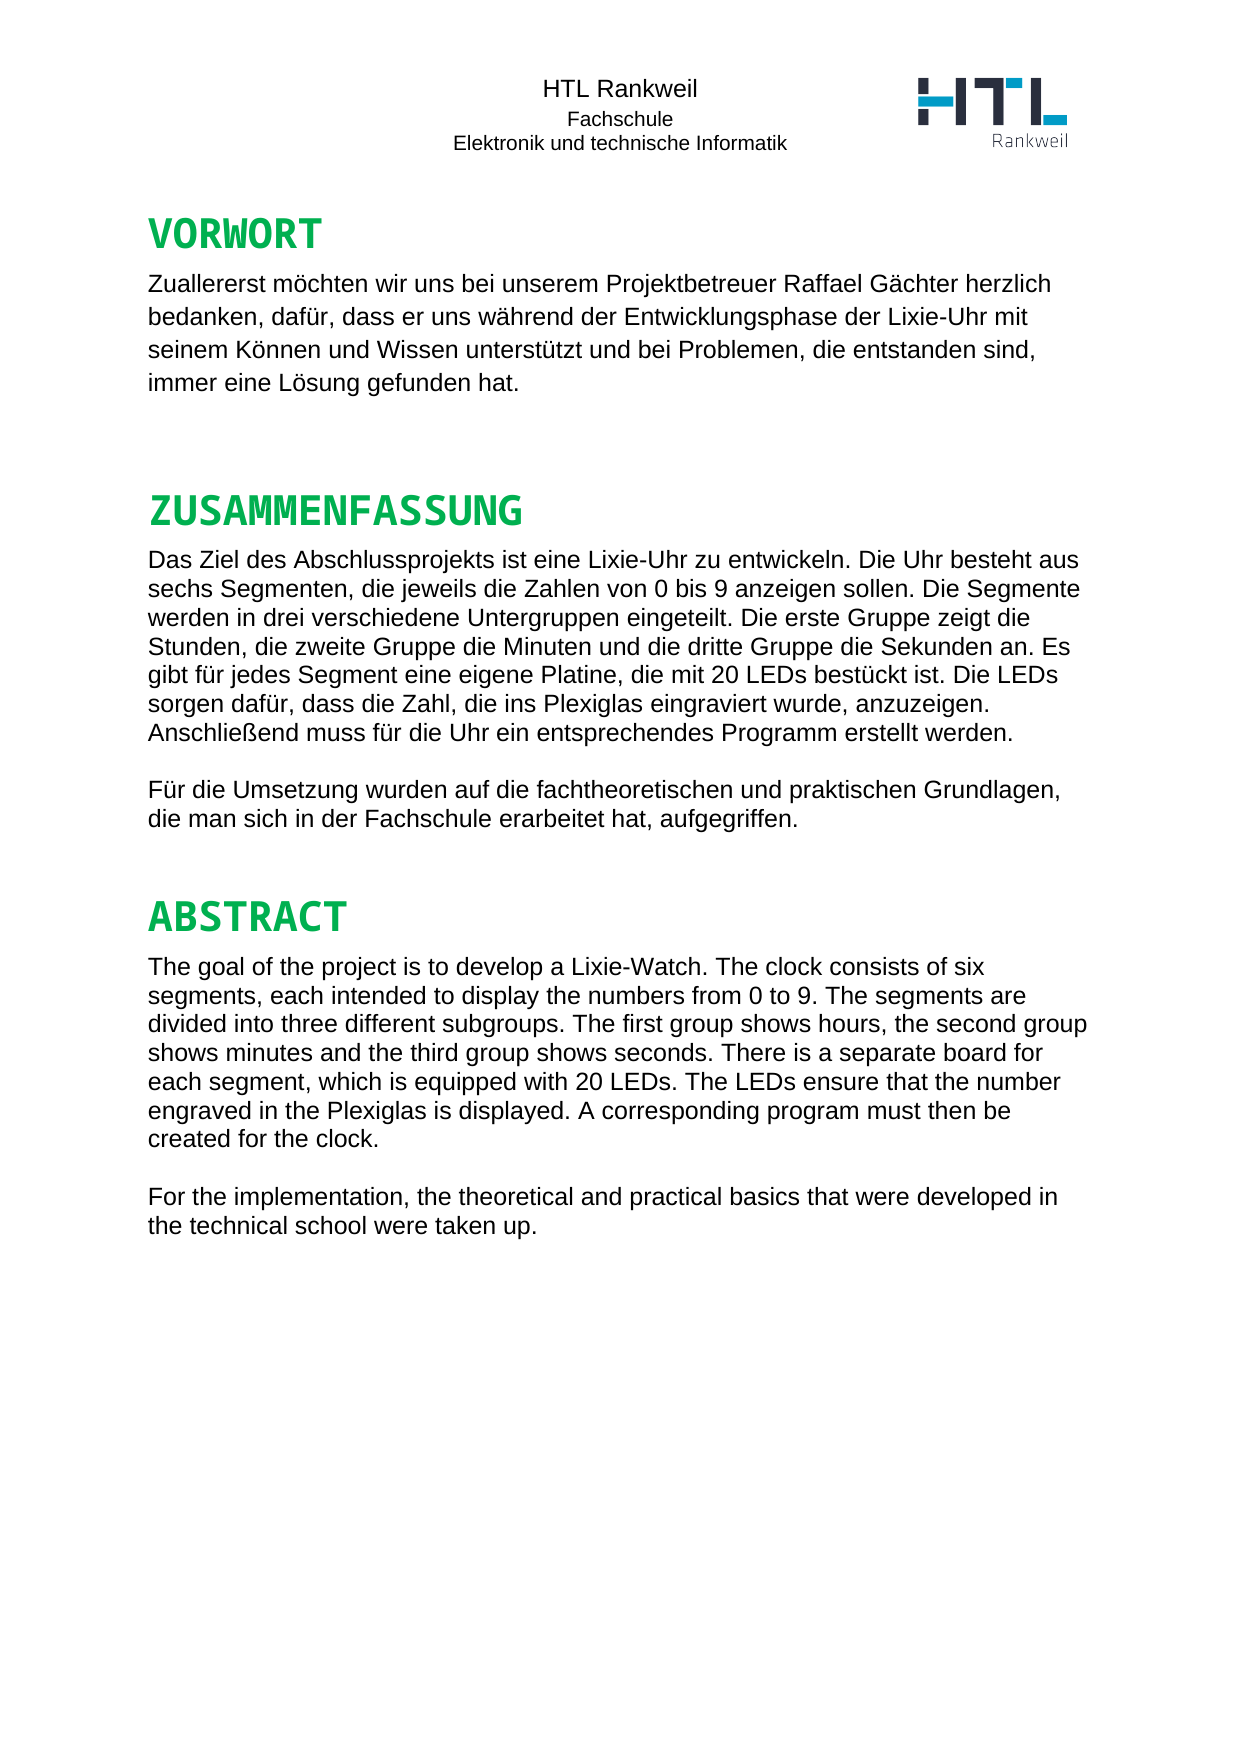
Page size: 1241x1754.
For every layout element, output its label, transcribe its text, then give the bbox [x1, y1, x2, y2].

text For the implementation, the theoretical and practical basics that were developed in the technical school were taken up. [148, 1182, 1093, 1239]
text Das Ziel des Abschlussprojekts ist eine Lixie-Uhr zu entwickeln. Die Uhr besteht aus sechs Segmenten, die jeweils die Zahlen von 0 bis 9 anzeigen sollen. Die Segmente werden in drei verschiedene Untergruppen eingeteilt. Die erste Gruppe zeigt die Stunden, die zweite Gruppe die Minuten und die dritte Gruppe die Sekunden an. Es gibt für jedes Segment eine eigene Platine, die mit 20 LEDs bestückt ist. Die LEDs sorgen dafür, dass die Zahl, die ins Plexiglas eingraviert wurde, anzuzeigen. Anschließend muss für die Uhr ein entsprechendes Programm erstellt werden. [148, 546, 1093, 747]
subtitle ZUSAMMENFASSUNG [148, 480, 1093, 537]
text Zuallererst möchten wir uns bei unserem Projektbetreuer Raffael Gächter herzlich bedanken, dafür, dass er uns während der Entwicklungsphase der Lixie-Uhr mit seinem Können und Wissen unterstützt und bei Problemen, die entstanden sind, immer eine Lösung gefunden hat. [148, 269, 1093, 397]
subtitle VORWORT [148, 204, 1093, 261]
text Für die Umsetzung wurden auf die fachtheoretischen und praktischen Grundlagen, die man sich in der Fachschule erarbeitet hat, aufgegriffen. [148, 776, 1093, 833]
picture [910, 70, 1076, 152]
subtitle ABSTRACT [148, 887, 1093, 943]
text The goal of the project is to develop a Lixie-Watch. The clock consists of six segments, each intended to display the numbers from 0 to 9. The segments are divided into three different subgroups. The first group shows hours, the second group shows minutes and the third group shows seconds. There is a separate board for each segment, which is equipped with 20 LEDs. The LEDs ensure that the number engraved in the Plexiglas is displayed. A corresponding program must then be created for the clock. [148, 952, 1093, 1182]
